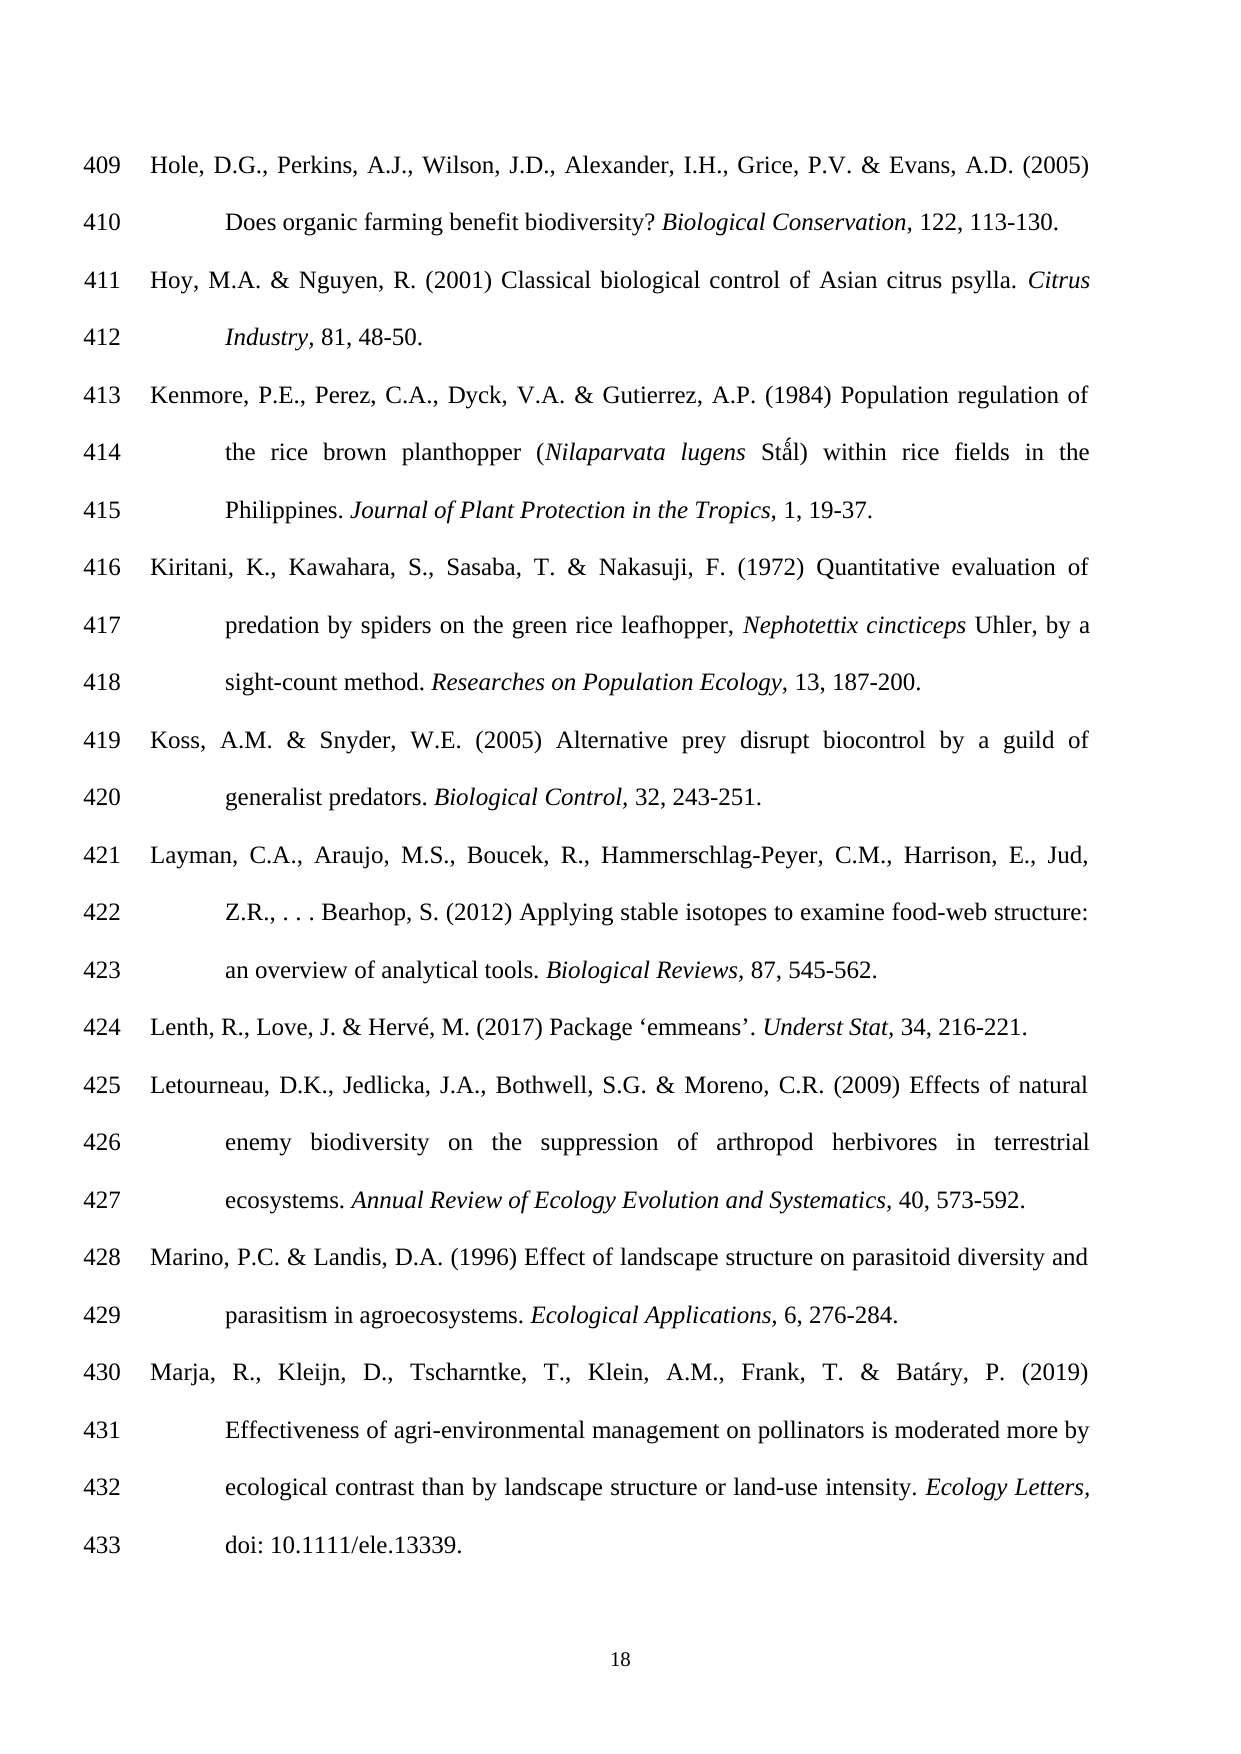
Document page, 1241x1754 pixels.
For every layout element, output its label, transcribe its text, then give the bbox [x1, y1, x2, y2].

text Letourneau, D.K., Jedlicka, J.A., Bothwell, S.G. & Moreno, C.R. (2009) Effects of natural enemy biodiversity on the suppression of arthropod herbivores in terrestrial ecosystems. Annual Review of Ecology Evolution and Systematics, 40, 573-592. [150, 1070, 1090, 1214]
text Kiritani, K., Kawahara, S., Sasaba, T. & Nakasuji, F. (1972) Quantitative evaluation of predation by spiders on the green rice leafhopper, Nephotettix cincticeps Uhler, by a sight-count method. Researches on Population Ecology, 13, 187-200. [150, 552, 1090, 696]
text Marino, P.C. & Landis, D.A. (1996) Effect of landscape structure on parasitoid diversity and parasitism in agroecosystems. Ecological Applications, 6, 276-284. [150, 1242, 1090, 1329]
text Layman, C.A., Araujo, M.S., Boucek, R., Hammerschlag-Peyer, C.M., Harrison, E., Jud, Z.R., . . . Bearhop, S. (2012) Applying stable isotopes to examine food-web structure: an overview of analytical tools. Biological Reviews, 87, 545-562. [150, 840, 1090, 984]
text Marja, R., Kleijn, D., Tscharntke, T., Klein, A.M., Frank, T. & Batáry, P. (2019) Effectiveness of agri‐environmental management on pollinators is moderated more by ecological contrast than by landscape structure or land‐use intensity. Ecology Letters, doi: 10.1111/ele.13339. [150, 1357, 1090, 1559]
text Lenth, R., Love, J. & Hervé, M. (2017) Package ‘emmeans’. Underst Stat, 34, 216-221. [150, 1012, 1090, 1041]
text Hoy, M.A. & Nguyen, R. (2001) Classical biological control of Asian citrus psylla. Citrus Industry, 81, 48-50. [150, 265, 1090, 351]
text Kenmore, P.E., Perez, C.A., Dyck, V.A. & Gutierrez, A.P. (1984) Population regulation of the rice brown planthopper (Nilaparvata lugens Stǻl) within rice fields in the Philippines. Journal of Plant Protection in the Tropics, 1, 19-37. [150, 380, 1090, 524]
text Hole, D.G., Perkins, A.J., Wilson, J.D., Alexander, I.H., Grice, P.V. & Evans, A.D. (2005) Does organic farming benefit biodiversity? Biological Conservation, 122, 113-130. [150, 150, 1090, 236]
text Koss, A.M. & Snyder, W.E. (2005) Alternative prey disrupt biocontrol by a guild of generalist predators. Biological Control, 32, 243-251. [150, 725, 1090, 811]
